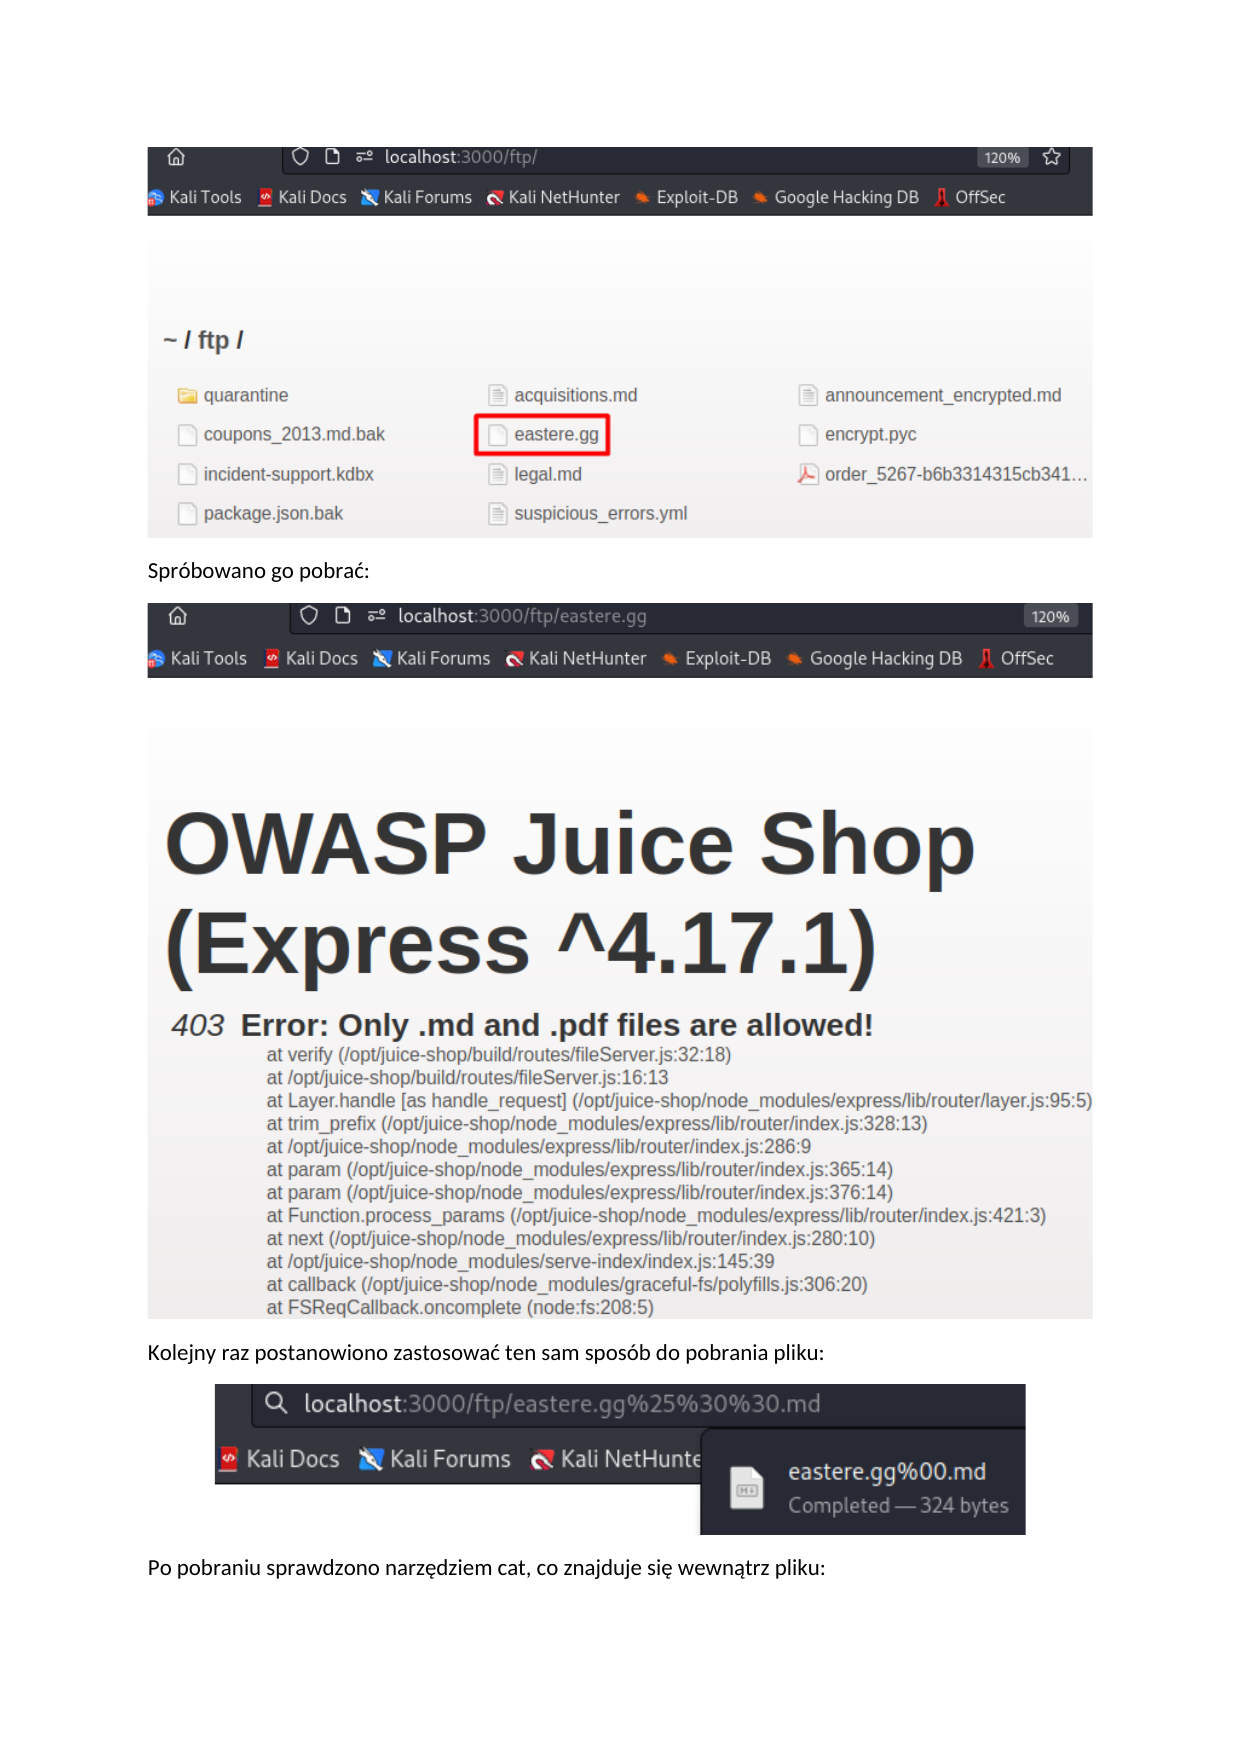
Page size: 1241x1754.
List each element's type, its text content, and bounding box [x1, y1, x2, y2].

picture [214, 1384, 1026, 1535]
picture [147, 147, 1093, 538]
text Po pobraniu sprawdzono narzędziem cat, co znajduje się wewnątrz pliku: [148, 1553, 1093, 1581]
text Spróbowano go pobrać: [148, 557, 1093, 584]
picture [147, 603, 1093, 1319]
text Kolejny raz postanowiono zastosować ten sam sposób do pobrania pliku: [148, 1338, 1093, 1366]
